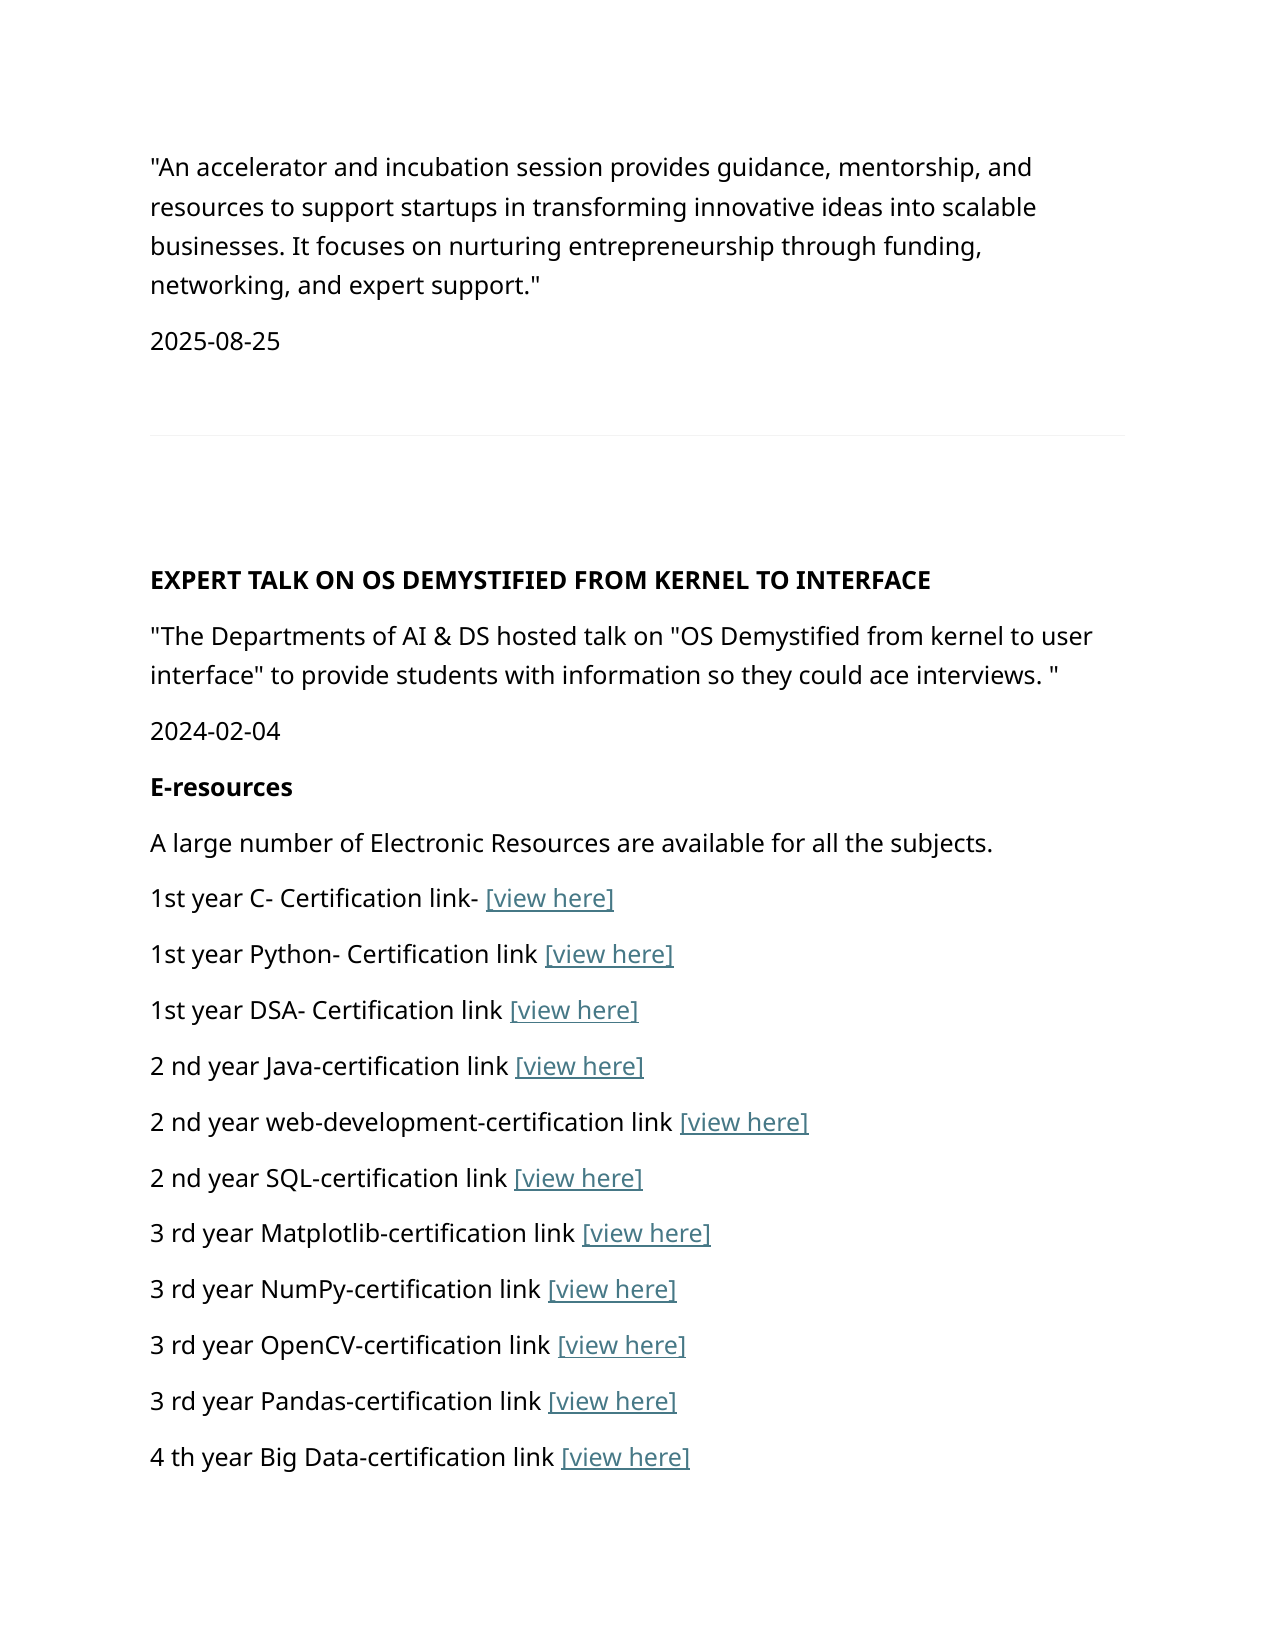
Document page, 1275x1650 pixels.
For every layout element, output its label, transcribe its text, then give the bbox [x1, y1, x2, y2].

text 2 nd year Java-certification link [view here] [150, 1048, 1125, 1083]
text 1st year C- Certification link- [view here] [150, 881, 1125, 915]
text E-resources [150, 769, 1125, 803]
text 3 rd year OpenCV-certification link [view here] [150, 1328, 1125, 1362]
text 3 rd year Matplotlib-certification link [view here] [150, 1216, 1125, 1250]
text "The Departments of AI & DS hosted talk on "OS Demystified from kernel to user interface" to provide students with information so they could ace interviews. " [150, 618, 1125, 692]
text 1st year DSA- Certification link [view here] [150, 993, 1125, 1027]
text 2 nd year SQL-certification link [view here] [150, 1160, 1125, 1194]
text A large number of Electronic Resources are available for all the subjects. [150, 825, 1125, 859]
text "An accelerator and incubation session provides guidance, mentorship, and resources to support startups in transforming innovative ideas into scalable businesses. It focuses on nurturing entrepreneurship through funding, networking, and expert support." [150, 150, 1125, 302]
text 2024-02-04 [150, 713, 1125, 748]
text 2025-08-25 [150, 323, 1125, 357]
text 3 rd year NumPy-certification link [view here] [150, 1272, 1125, 1306]
text 4 th year Big Data-certification link [view here] [150, 1439, 1125, 1473]
text EXPERT TALK ON OS DEMYSTIFIED FROM KERNEL TO INTERFACE [150, 563, 1125, 597]
text 3 rd year Pandas-certification link [view here] [150, 1383, 1125, 1418]
text 2 nd year web-development-certification link [view here] [150, 1104, 1125, 1138]
text 1st year Python- Certification link [view here] [150, 937, 1125, 971]
